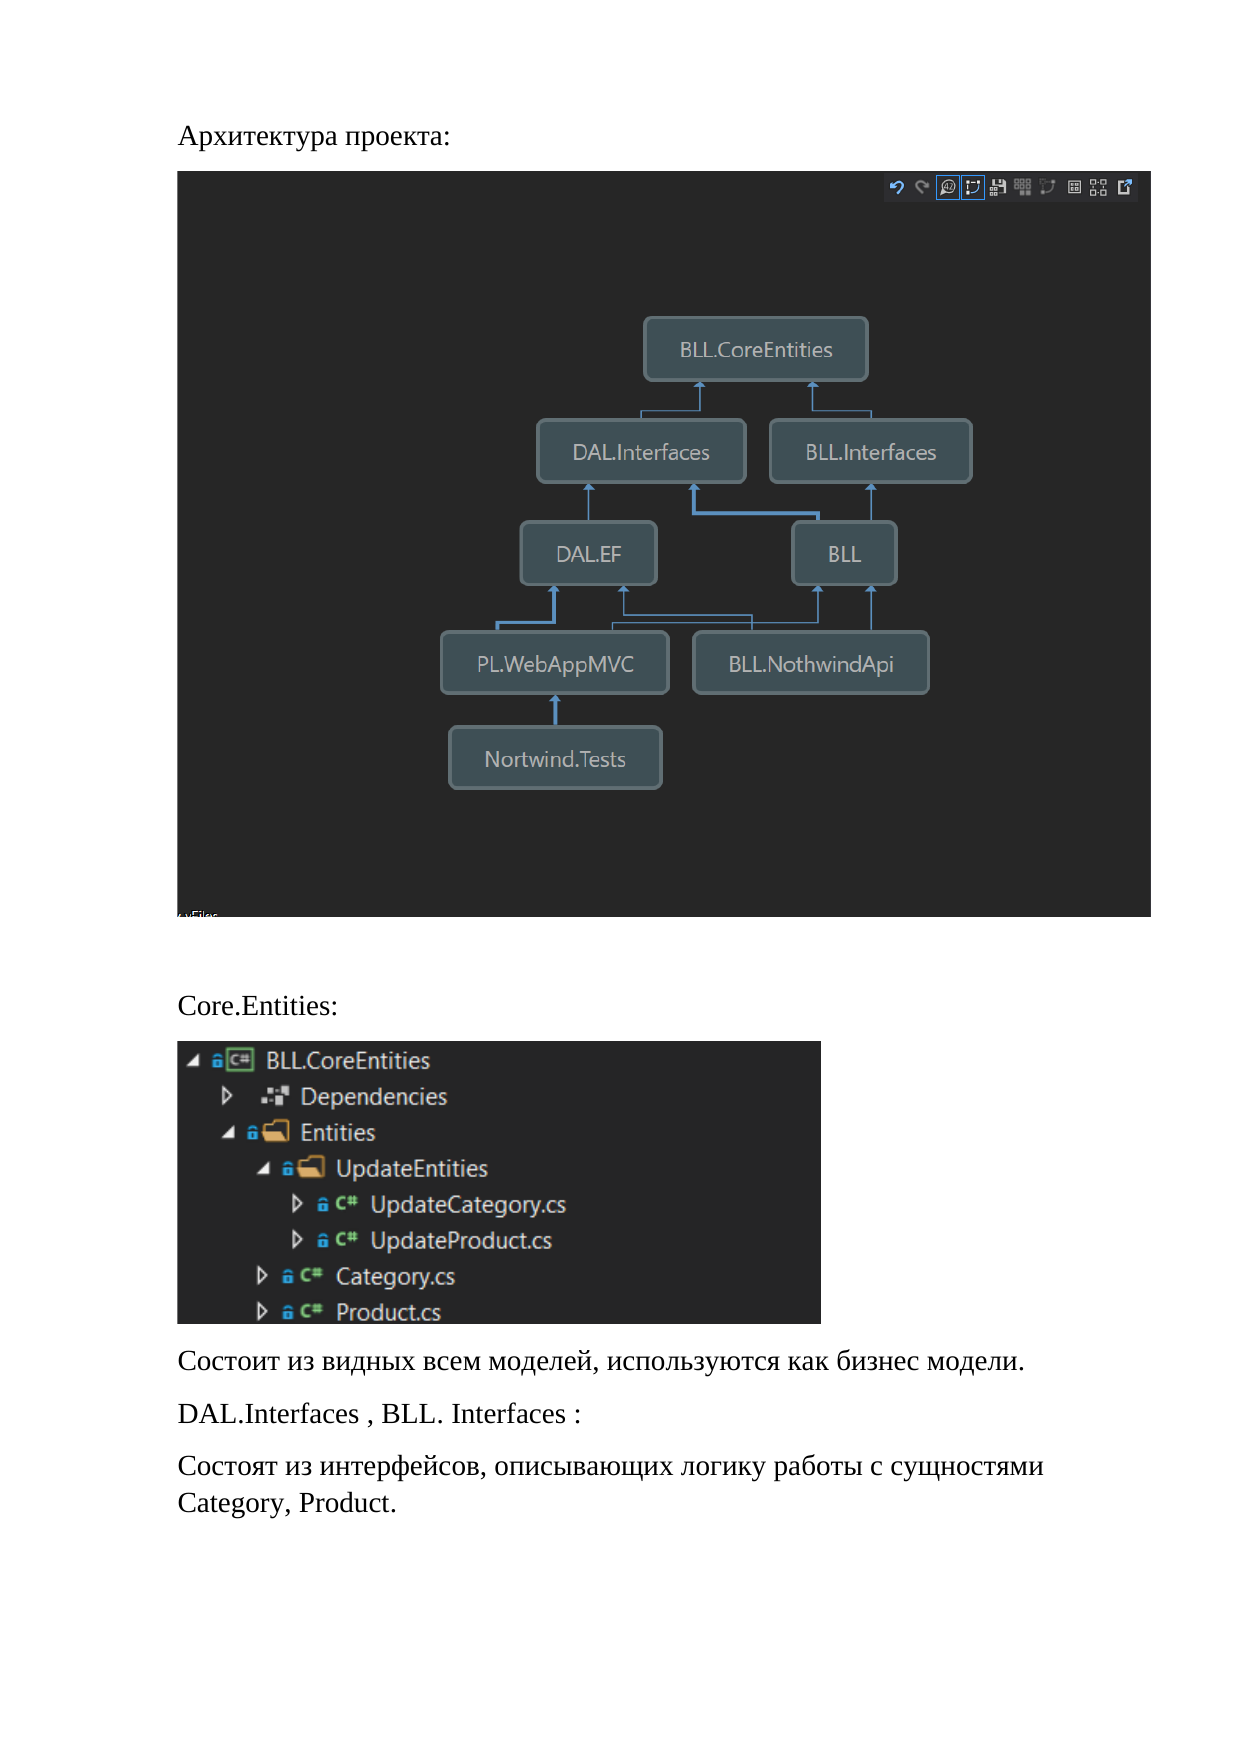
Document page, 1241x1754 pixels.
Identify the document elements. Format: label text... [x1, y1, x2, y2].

picture [177, 171, 1151, 917]
text Архитектура проекта: [177, 118, 1152, 152]
text DAL.Interfaces , BLL. Interfaces : [177, 1396, 1152, 1429]
picture [177, 1041, 821, 1324]
text Состоят из интерфейсов, описывающих логику работы с сущностями Category, Product. [177, 1448, 1152, 1518]
text Сore.Entities: [177, 988, 1152, 1022]
text Состоит из видных всем моделей, используются как бизнес модели. [177, 1343, 1152, 1376]
